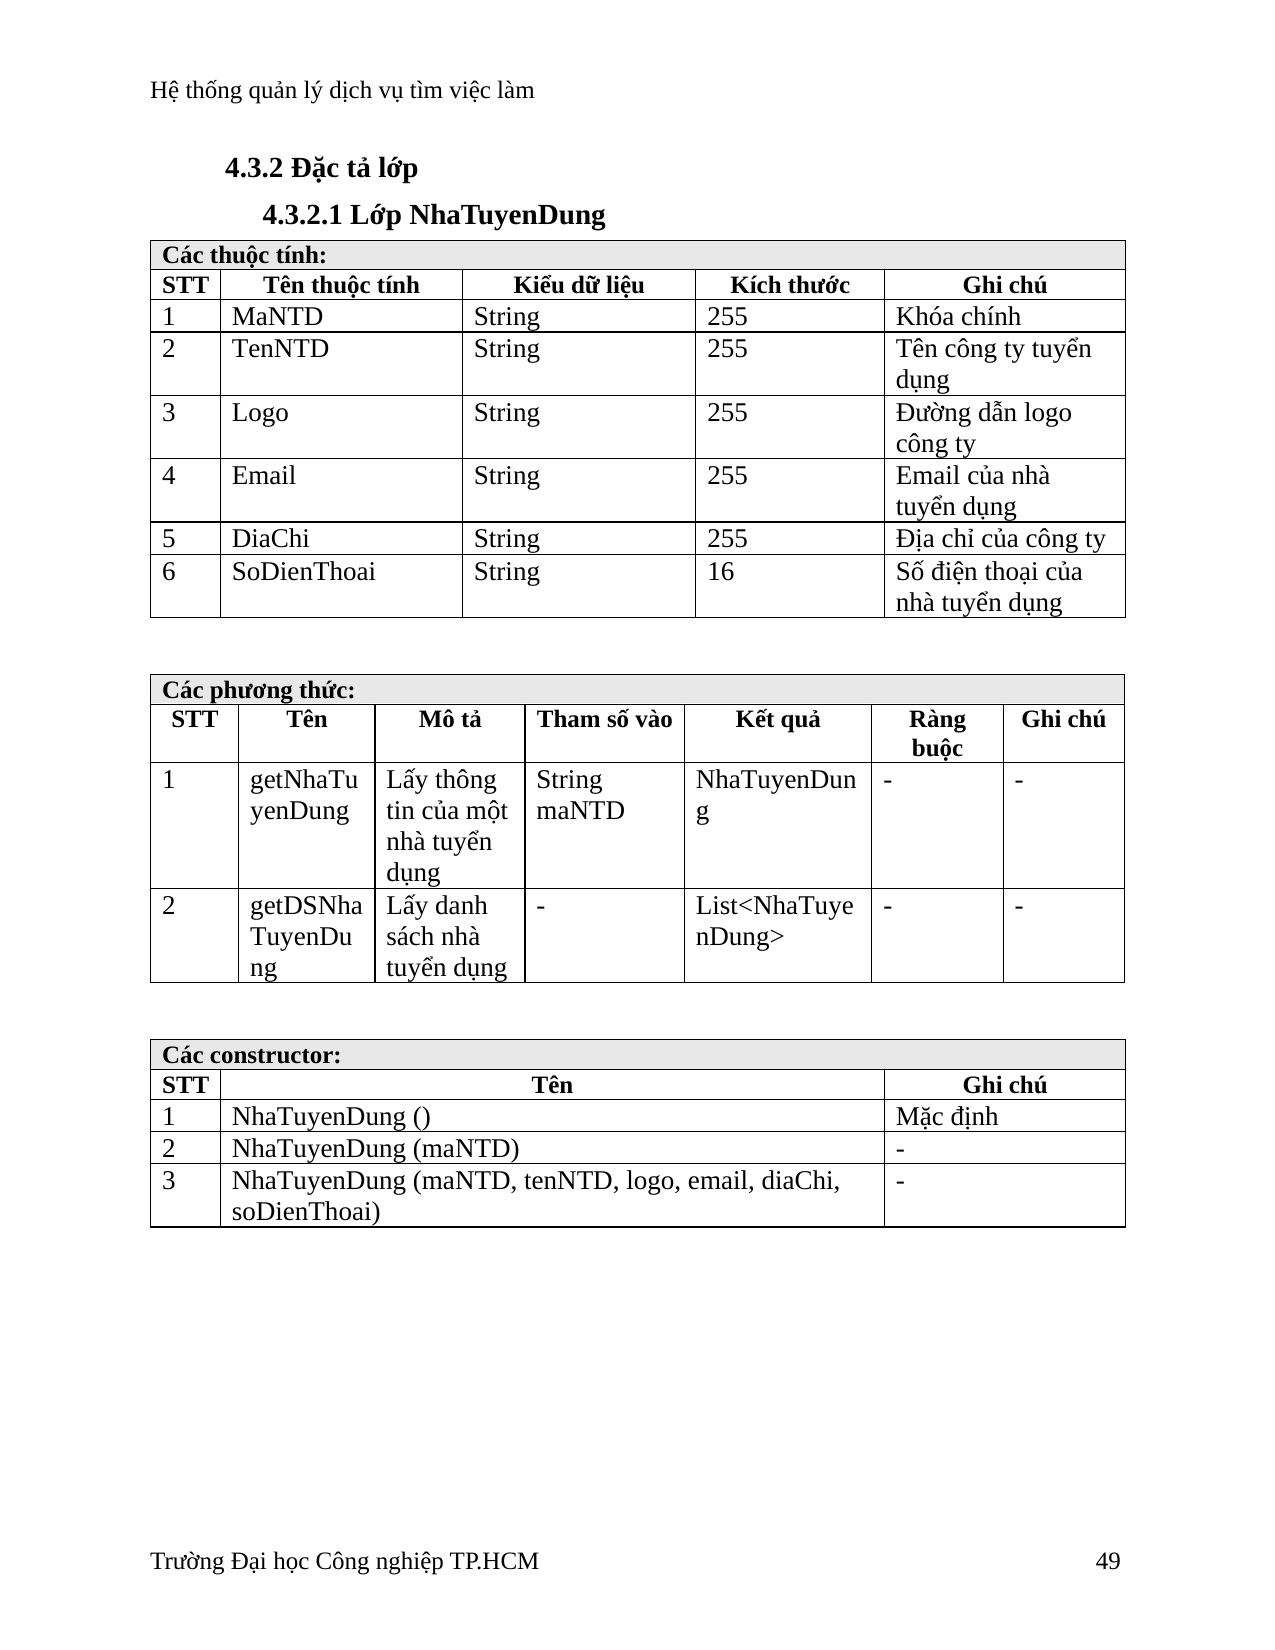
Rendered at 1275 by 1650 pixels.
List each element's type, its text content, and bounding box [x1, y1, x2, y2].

table_cell getDSNhaTuyenDung [239, 889, 374, 982]
subtitle Lớp NhaTuyenDung [262, 197, 1125, 230]
table_cell 255 [696, 333, 884, 395]
table_cell String [463, 396, 695, 458]
table_cell String [463, 333, 695, 395]
table_cell - [885, 1164, 1125, 1226]
table_cell STT [151, 1070, 220, 1099]
table_cell Số điện thoại của nhà tuyển dụng [885, 555, 1125, 617]
table_cell Đường dẫn logo công ty [885, 396, 1125, 458]
table_cell - [872, 889, 1003, 982]
table_cell Ghi chú [1004, 705, 1124, 762]
table_cell Lấy danh sách nhà tuyển dụng [376, 889, 524, 982]
table_cell NhaTuyenDung () [221, 1100, 884, 1131]
table_cell NhaTuyenDung (maNTD, tenNTD, logo, email, diaChi, soDienThoai) [221, 1164, 884, 1226]
table_cell NhaTuyenDung (maNTD) [221, 1132, 884, 1163]
table_cell Ghi chú [885, 270, 1125, 299]
table_header Các thuộc tính: [151, 241, 1125, 269]
table_header Các phương thức: [151, 675, 1124, 703]
table_cell List<NhaTuyenDung> [685, 889, 871, 982]
table_cell Kết quả [685, 705, 871, 762]
table_cell 1 [151, 763, 238, 888]
table_cell Mặc định [885, 1100, 1125, 1131]
table_cell DiaChi [221, 523, 462, 553]
table_cell 4 [151, 459, 220, 521]
table_cell Email của nhà tuyển dụng [885, 459, 1125, 521]
table_cell String maNTD [526, 763, 684, 888]
table_cell Khóa chính [885, 300, 1125, 331]
table_cell Kiểu dữ liệu [463, 270, 695, 299]
table_cell Tên [239, 705, 374, 762]
table_cell Kích thước [696, 270, 884, 299]
table_cell 2 [151, 1132, 220, 1163]
table_cell String [463, 300, 695, 331]
table_cell Mô tả [376, 705, 524, 762]
table_cell getNhaTuyenDung [239, 763, 374, 888]
table_cell Tên công ty tuyển dụng [885, 333, 1125, 395]
table_cell Tên [221, 1070, 884, 1099]
table_cell - [526, 889, 684, 982]
table_cell 255 [696, 300, 884, 331]
table_cell 255 [696, 523, 884, 553]
table_cell 2 [151, 889, 238, 982]
table_cell Ghi chú [885, 1070, 1125, 1099]
table_cell TenNTD [221, 333, 462, 395]
table_header Các constructor: [151, 1040, 1125, 1069]
table_cell STT [151, 270, 220, 299]
table_cell 6 [151, 555, 220, 617]
table_cell 255 [696, 396, 884, 458]
table_cell - [1004, 889, 1124, 982]
table_cell STT [151, 705, 238, 762]
table_cell Tham số vào [526, 705, 684, 762]
table_cell Tên thuộc tính [221, 270, 462, 299]
table_cell - [1004, 763, 1124, 888]
table_cell 1 [151, 300, 220, 331]
table_cell Email [221, 459, 462, 521]
table_cell String [463, 555, 695, 617]
table_cell SoDienThoai [221, 555, 462, 617]
table_cell NhaTuyenDung [685, 763, 871, 888]
table_cell 255 [696, 459, 884, 521]
table_cell 16 [696, 555, 884, 617]
table_cell - [885, 1132, 1125, 1163]
table_cell String [463, 523, 695, 553]
table_cell Logo [221, 396, 462, 458]
table_cell 2 [151, 333, 220, 395]
table_cell Lấy thông tin của một nhà tuyển dụng [376, 763, 524, 888]
table_cell 3 [151, 1164, 220, 1226]
table_cell 1 [151, 1100, 220, 1131]
table_cell 3 [151, 396, 220, 458]
table_cell - [872, 763, 1003, 888]
table_cell Ràng buộc [872, 705, 1003, 762]
table_cell 5 [151, 523, 220, 553]
subtitle Đặc tả lớp [225, 150, 1125, 183]
table_cell Địa chỉ của công ty [885, 523, 1125, 553]
table_cell String [463, 459, 695, 521]
table_cell MaNTD [221, 300, 462, 331]
